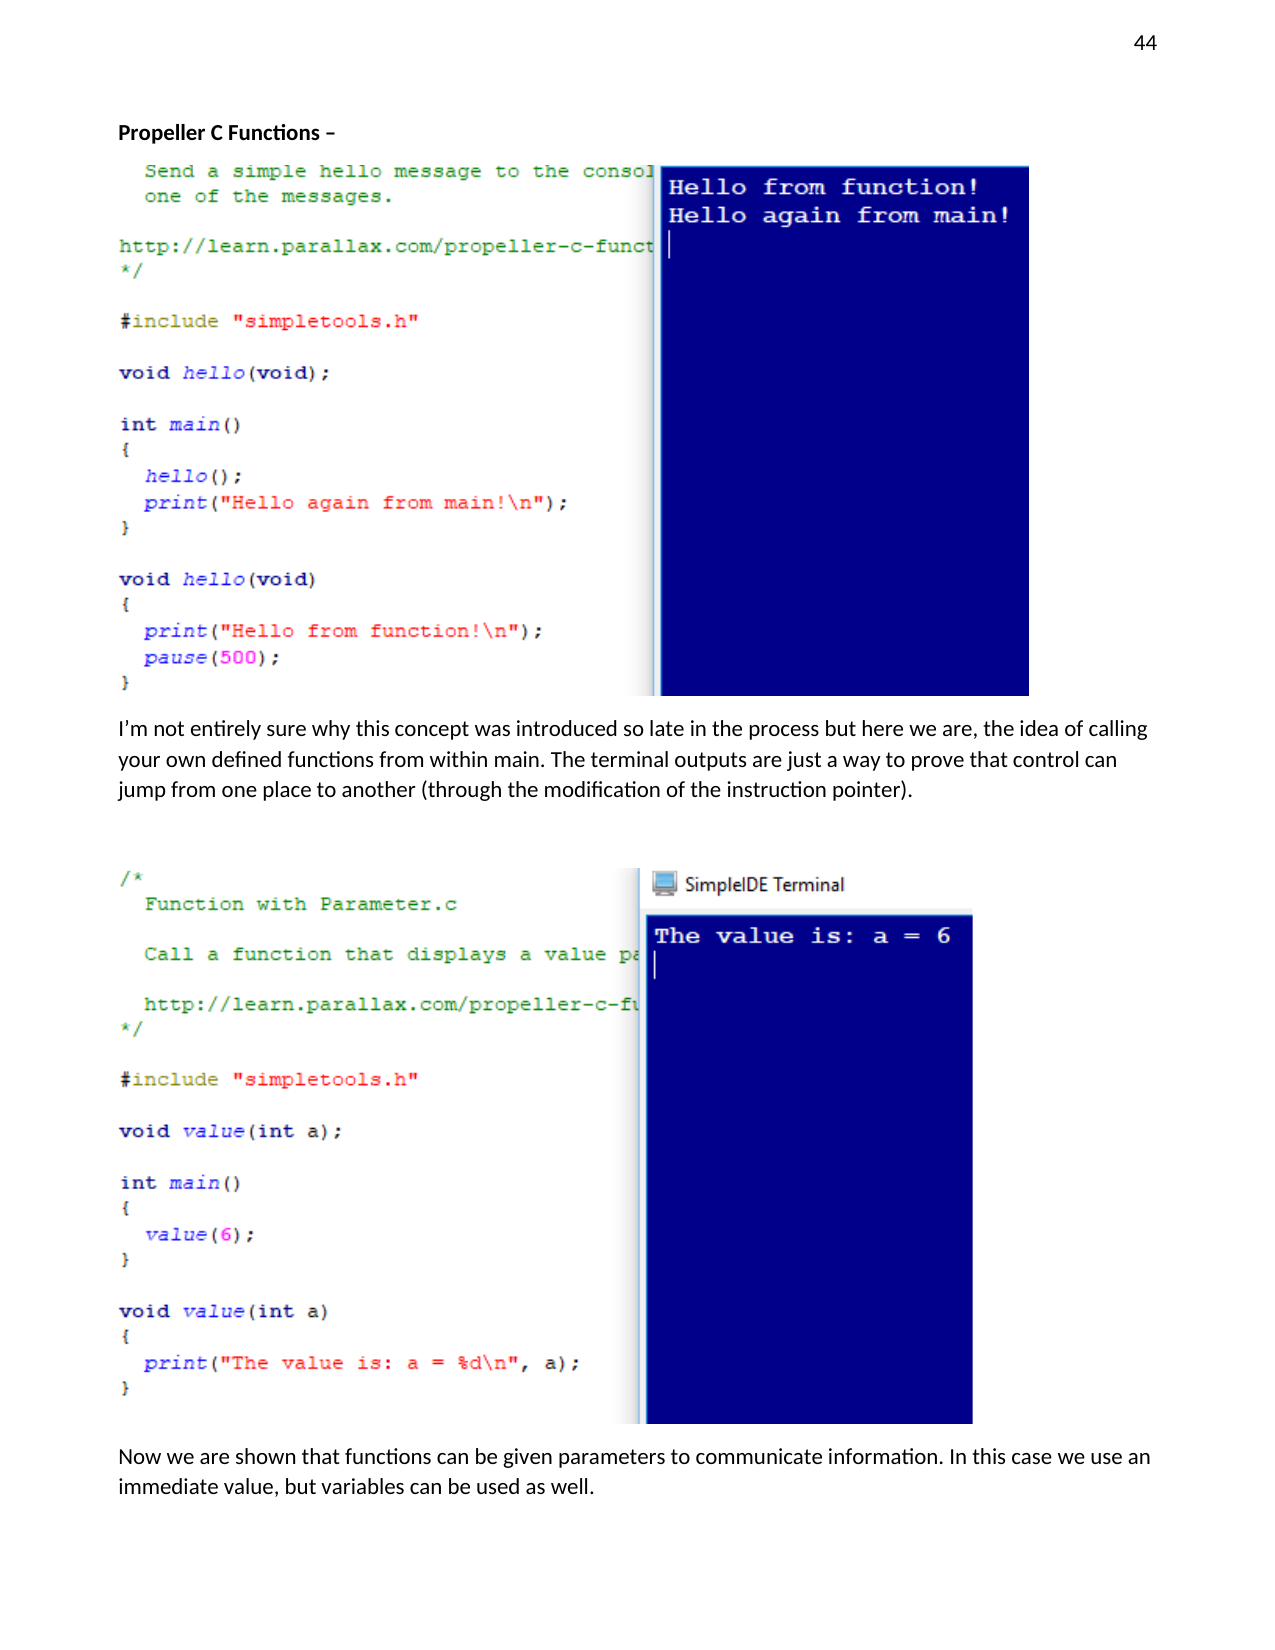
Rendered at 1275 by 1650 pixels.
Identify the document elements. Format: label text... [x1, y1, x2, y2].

text I’m not entirely sure why this concept was introduced so late in the process but here we are, the idea of calling your own defined functions from within main. The terminal outputs are just a way to prove that control can jump from one place to another (through the modification of the instruction pointer). [118, 714, 1157, 803]
picture [118, 165, 1029, 696]
text Propeller C Functions – [118, 118, 1157, 146]
picture [118, 868, 973, 1424]
text Now we are shown that functions can be given parameters to communicate information. In this case we use an immediate value, but variables can be used as well. [118, 1442, 1157, 1500]
